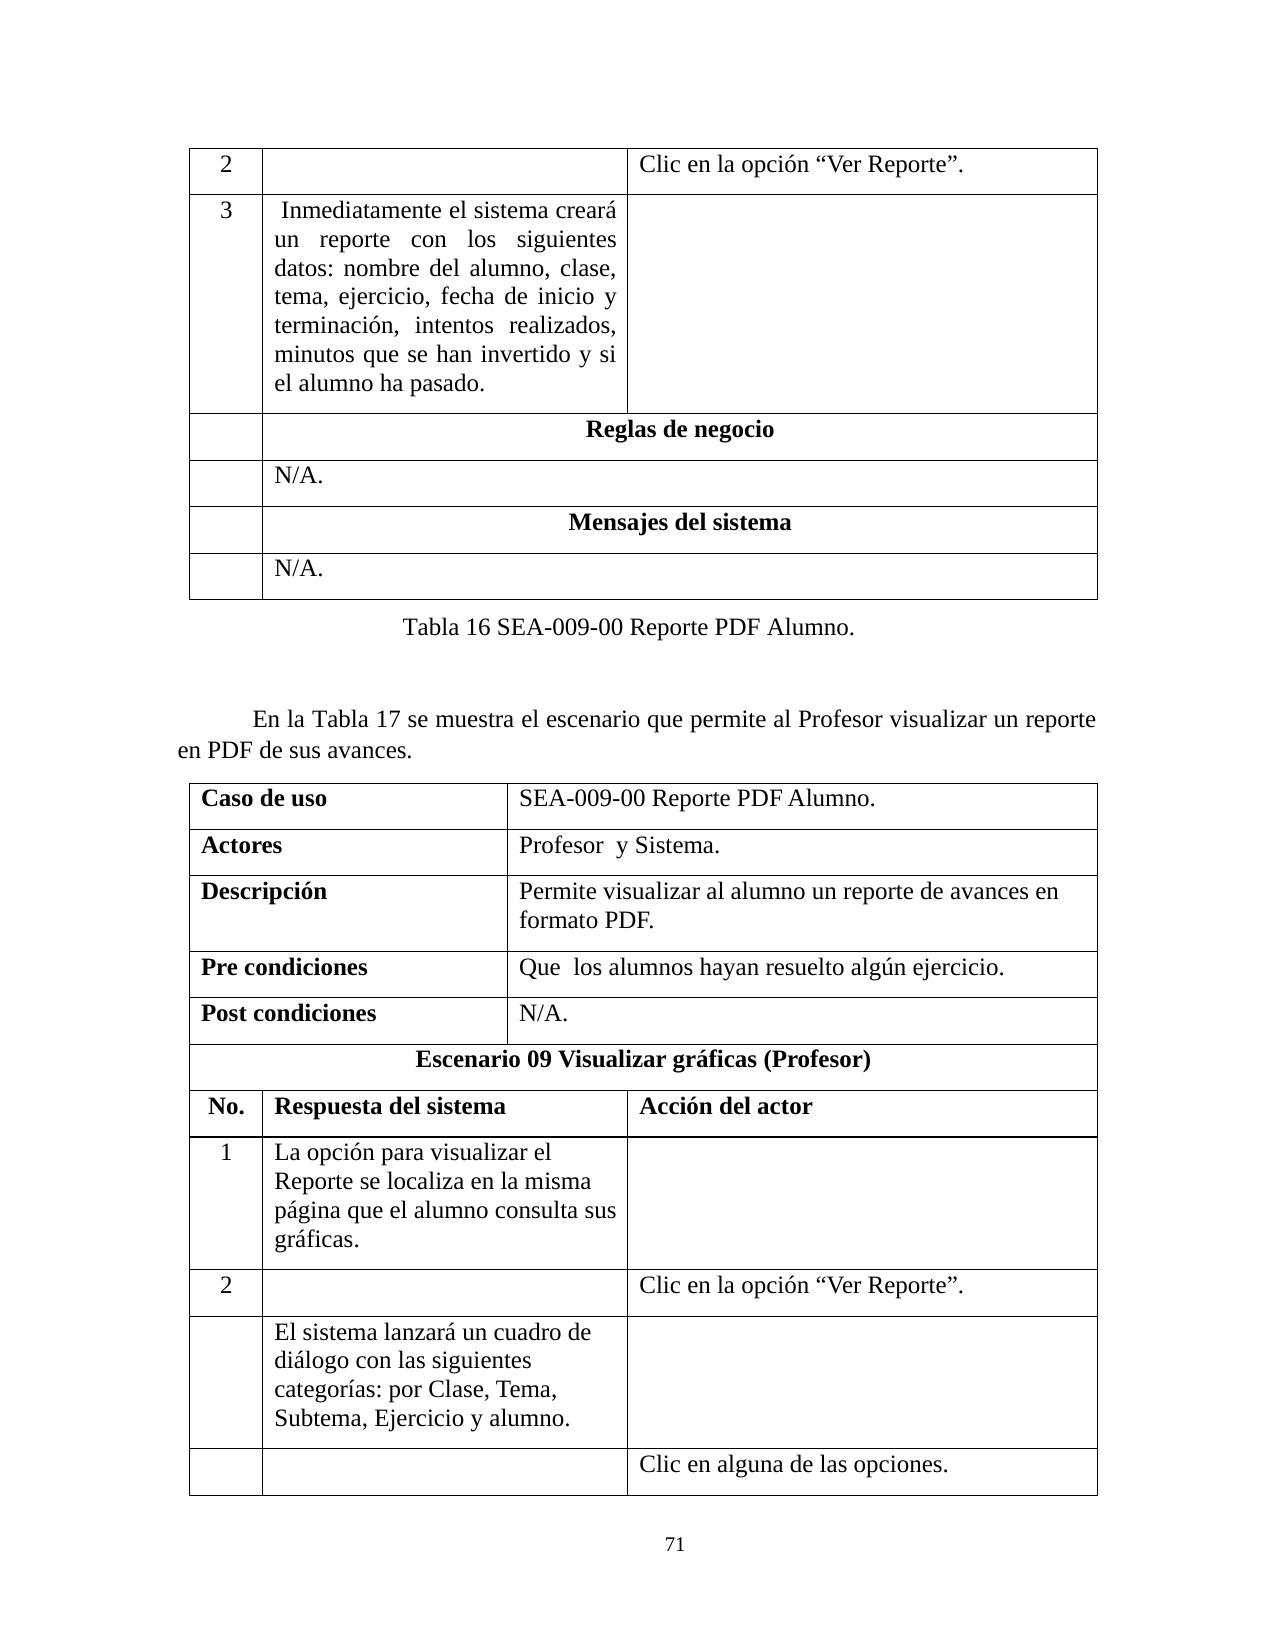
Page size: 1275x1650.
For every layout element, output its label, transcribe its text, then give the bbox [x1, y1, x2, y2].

table_cell Respuesta del sistema [263, 1091, 627, 1136]
table_cell Mensajes del sistema [263, 507, 1097, 552]
table_cell Inmediatamente el sistema creará un reporte con los siguientes datos: nombre del alumno, clase, tema, ejercicio, fecha de inicio y terminación, intentos realizados, minutos que se han invertido y si el alumno ha pasado. [263, 195, 627, 413]
table_cell N/A. [263, 554, 1097, 599]
table_cell Pre condiciones [190, 952, 507, 997]
table_cell Profesor y Sistema. [508, 830, 1097, 875]
table_cell [263, 1270, 627, 1316]
table_cell [190, 414, 262, 459]
table_cell Post condiciones [190, 998, 507, 1043]
table_cell 2 [190, 149, 262, 194]
table_cell 1 [190, 1138, 262, 1269]
table_cell Clic en la opción “Ver Reporte”. [628, 1270, 1097, 1316]
table_cell [263, 1449, 627, 1495]
table_cell Clic en la opción “Ver Reporte”. [628, 149, 1097, 194]
table_cell No. [190, 1091, 262, 1136]
table_cell Reglas de negocio [263, 414, 1097, 459]
table_cell Que los alumnos hayan resuelto algún ejercicio. [508, 952, 1097, 997]
table_cell Escenario 09 Visualizar gráficas (Profesor) [190, 1045, 1097, 1090]
table_cell Permite visualizar al alumno un reporte de avances en formato PDF. [508, 876, 1097, 951]
table_cell [628, 1138, 1097, 1269]
table_cell [628, 195, 1097, 413]
table_header Caso de uso [190, 784, 507, 829]
table_cell Clic en alguna de las opciones. [628, 1449, 1097, 1495]
table_cell [628, 1317, 1097, 1448]
table_cell Descripción [190, 876, 507, 951]
table_cell 3 [190, 195, 262, 413]
table_cell [190, 1317, 262, 1448]
table_cell N/A. [263, 461, 1097, 506]
table_cell [190, 507, 262, 552]
table_cell Actores [190, 830, 507, 875]
table_cell La opción para visualizar el Reporte se localiza en la misma página que el alumno consulta sus gráficas. [263, 1138, 627, 1269]
table_header SEA-009-00 Reporte PDF Alumno. [508, 784, 1097, 829]
table_cell [190, 1449, 262, 1495]
table_cell Acción del actor [628, 1091, 1097, 1136]
table_cell 2 [190, 1270, 262, 1316]
text Tabla 16 SEA-009-00 Reporte PDF Alumno. [327, 612, 1098, 641]
table_cell El sistema lanzará un cuadro de diálogo con las siguientes categorías: por Clase, Tema, Subtema, Ejercicio y alumno. [263, 1317, 627, 1448]
table_cell [263, 149, 627, 194]
table_cell N/A. [508, 998, 1097, 1043]
table_cell [190, 554, 262, 599]
table_cell [190, 461, 262, 506]
text En la Tabla 17 se muestra el escenario que permite al Profesor visualizar un reporte en PDF de sus avances. [177, 704, 1098, 763]
